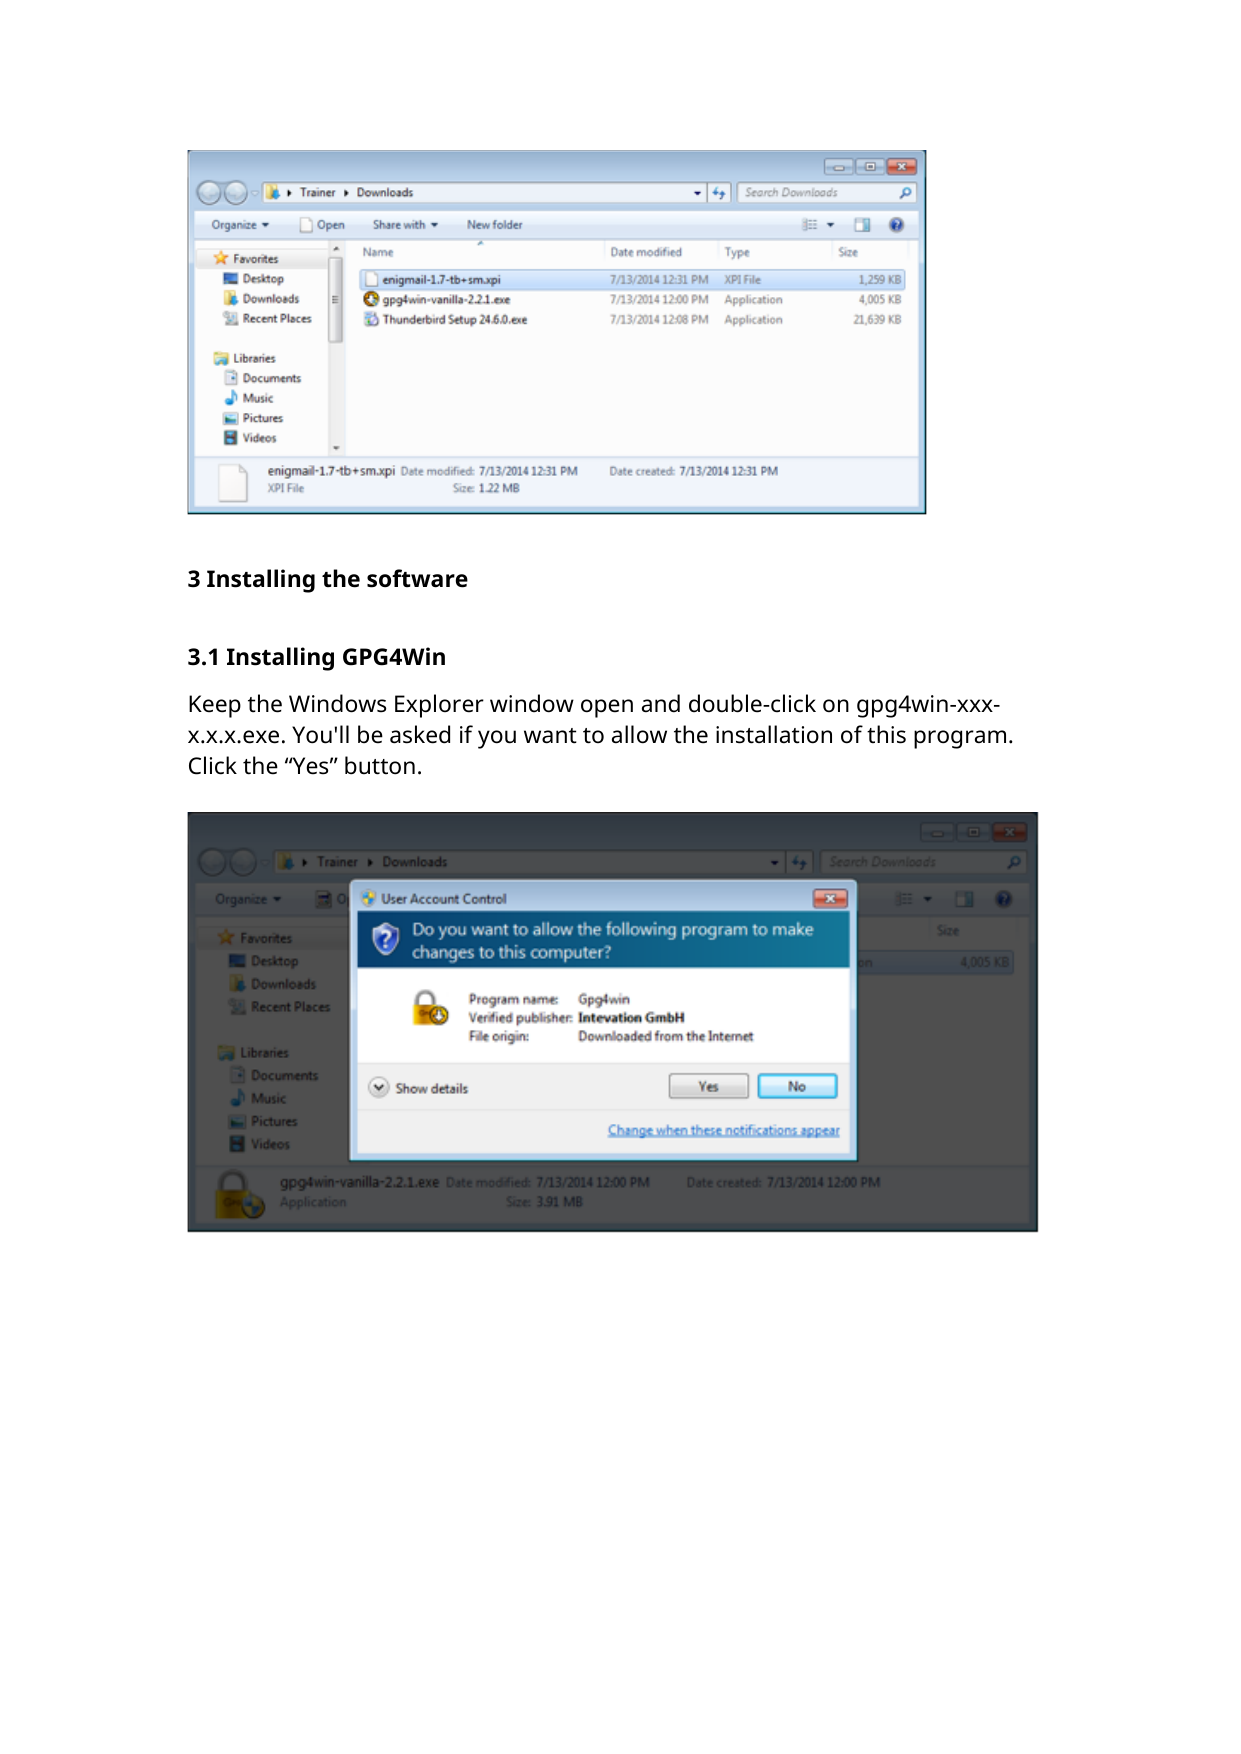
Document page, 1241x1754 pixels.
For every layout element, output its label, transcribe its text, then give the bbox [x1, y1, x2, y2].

text Keep the Windows Explorer window open and double-click on gpg4win-xxx-x.x.x.exe. You'll be asked if you want to allow the installation of this program. Click the “Yes” button. [187, 688, 1053, 781]
picture [187, 812, 1040, 1234]
picture [187, 150, 928, 516]
subtitle 3 Installing the software [187, 563, 1053, 594]
subtitle 3.1 Installing GPG4Win [187, 641, 1053, 672]
